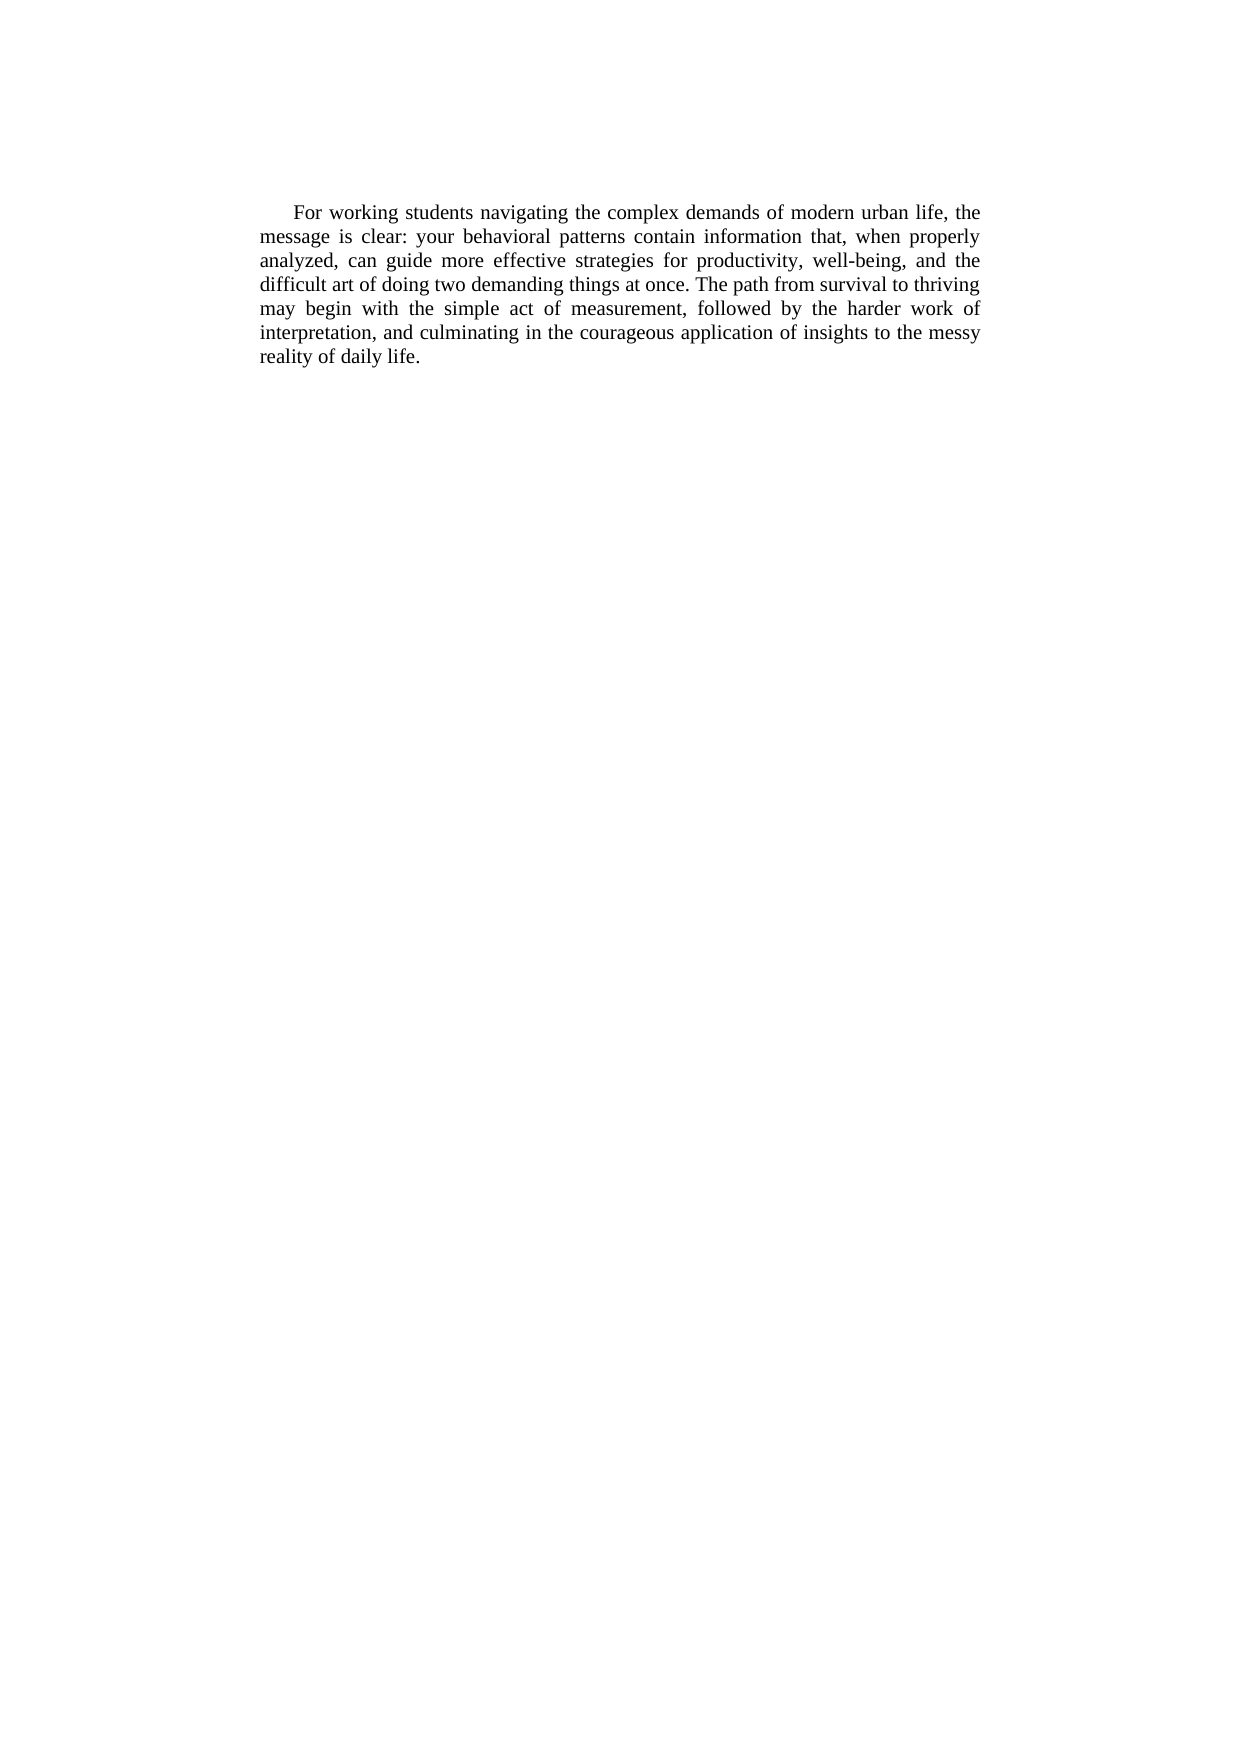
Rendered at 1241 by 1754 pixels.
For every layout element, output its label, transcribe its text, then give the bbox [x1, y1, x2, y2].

text For working students navigating the complex demands of modern urban life, the message is clear: your behavioral patterns contain information that, when properly analyzed, can guide more effective strategies for productivity, well-being, and the difficult art of doing two demanding things at once. The path from survival to thriving may begin with the simple act of measurement, followed by the harder work of interpretation, and culminating in the courageous application of insights to the messy reality of daily life. [259, 200, 981, 368]
